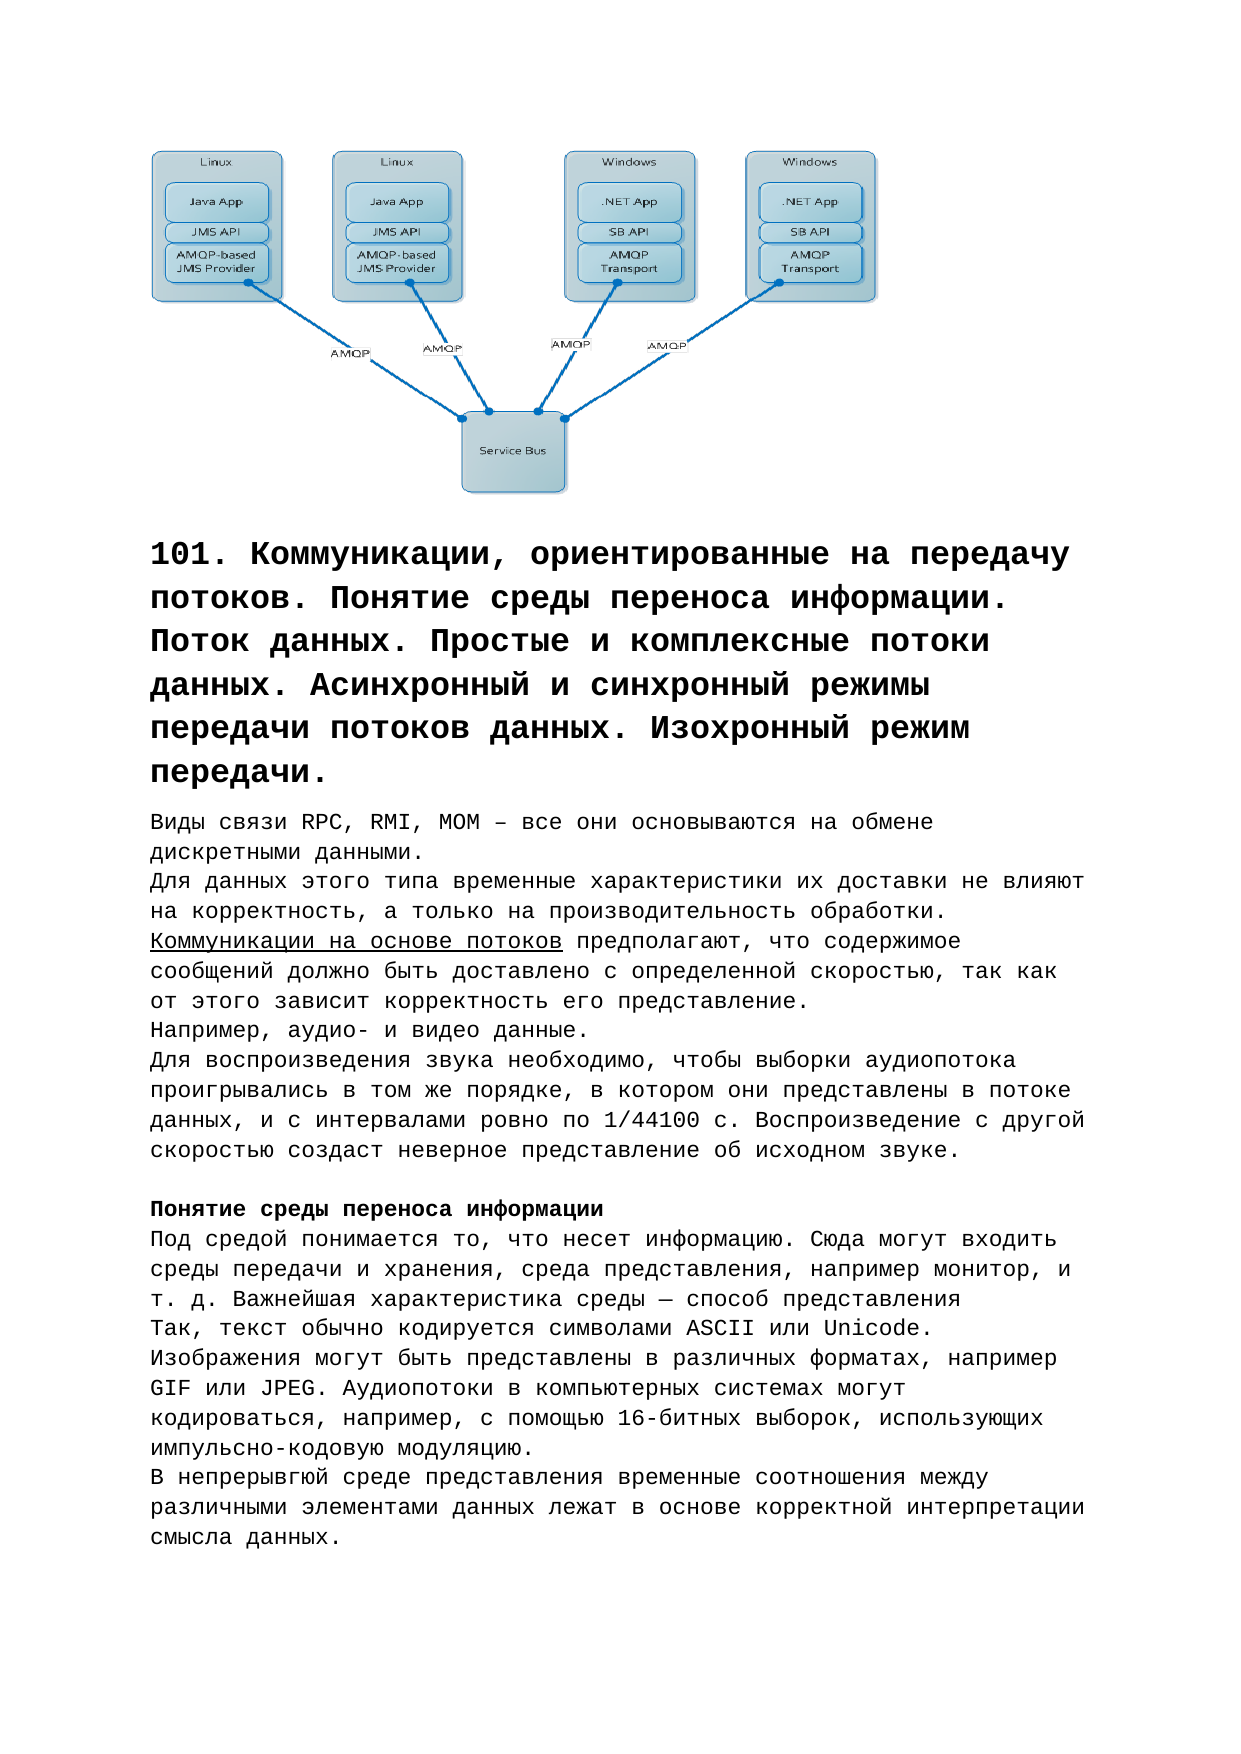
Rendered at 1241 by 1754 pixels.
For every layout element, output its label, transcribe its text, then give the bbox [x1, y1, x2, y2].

text Под средой понимается то, что несет информацию. Сюда могут входить среды передачи и хранения, среда представления, например монитор, и т. д. Важнейшая характеристика среды — способ представления [150, 1227, 1090, 1313]
text Например, аудио- и видео данные. [150, 1019, 1090, 1045]
subtitle 101. Коммуникации, ориентированные на передачу потоков. Понятие среды переноса информации. Поток данных. Простые и комплексные потоки данных. Асинхронный и синхронный режимы передачи потоков данных. Изохронный режим передачи. [150, 537, 1090, 792]
text Так, текст обычно кодируется символами ASCII или Unicode. Изображения могут быть представлены в различных форматах, например GIF или JPEG. Аудиопотоки в компьютерных системах могут кодироваться, например, с помощью 16-битных выборок, использующих импульсно-кодовую модуляцию. [150, 1317, 1090, 1462]
text В непрерывгюй среде представления временные соотношения между различными элементами данных лежат в основе корректной интерпретации смысла данных. [150, 1466, 1090, 1551]
text Понятие среды переноса информации [150, 1197, 1090, 1223]
text Для воспроизведения звука необходимо, чтобы выборки аудиопотока проигрывались в том же порядке, в котором они представлены в потоке данных, и с интервалами ровно по 1/44100 с. Воспроизведение с другой скоростью создаст неверное представление об исходном звуке. [150, 1048, 1090, 1164]
picture [150, 150, 882, 496]
text Коммуникации на основе потоков предполагают, что содержимое сообщений должно быть доставлено с определенной скоростью, так как от этого зависит корректность его представление. [150, 929, 1090, 1015]
text Для данных этого типа временные характеристики их доставки не влияют на корректность, а только на производительность обработки. [150, 870, 1090, 926]
text Виды связи RPC, RMI, МОМ – все они основываются на обмене дискретными данными. [150, 810, 1090, 866]
